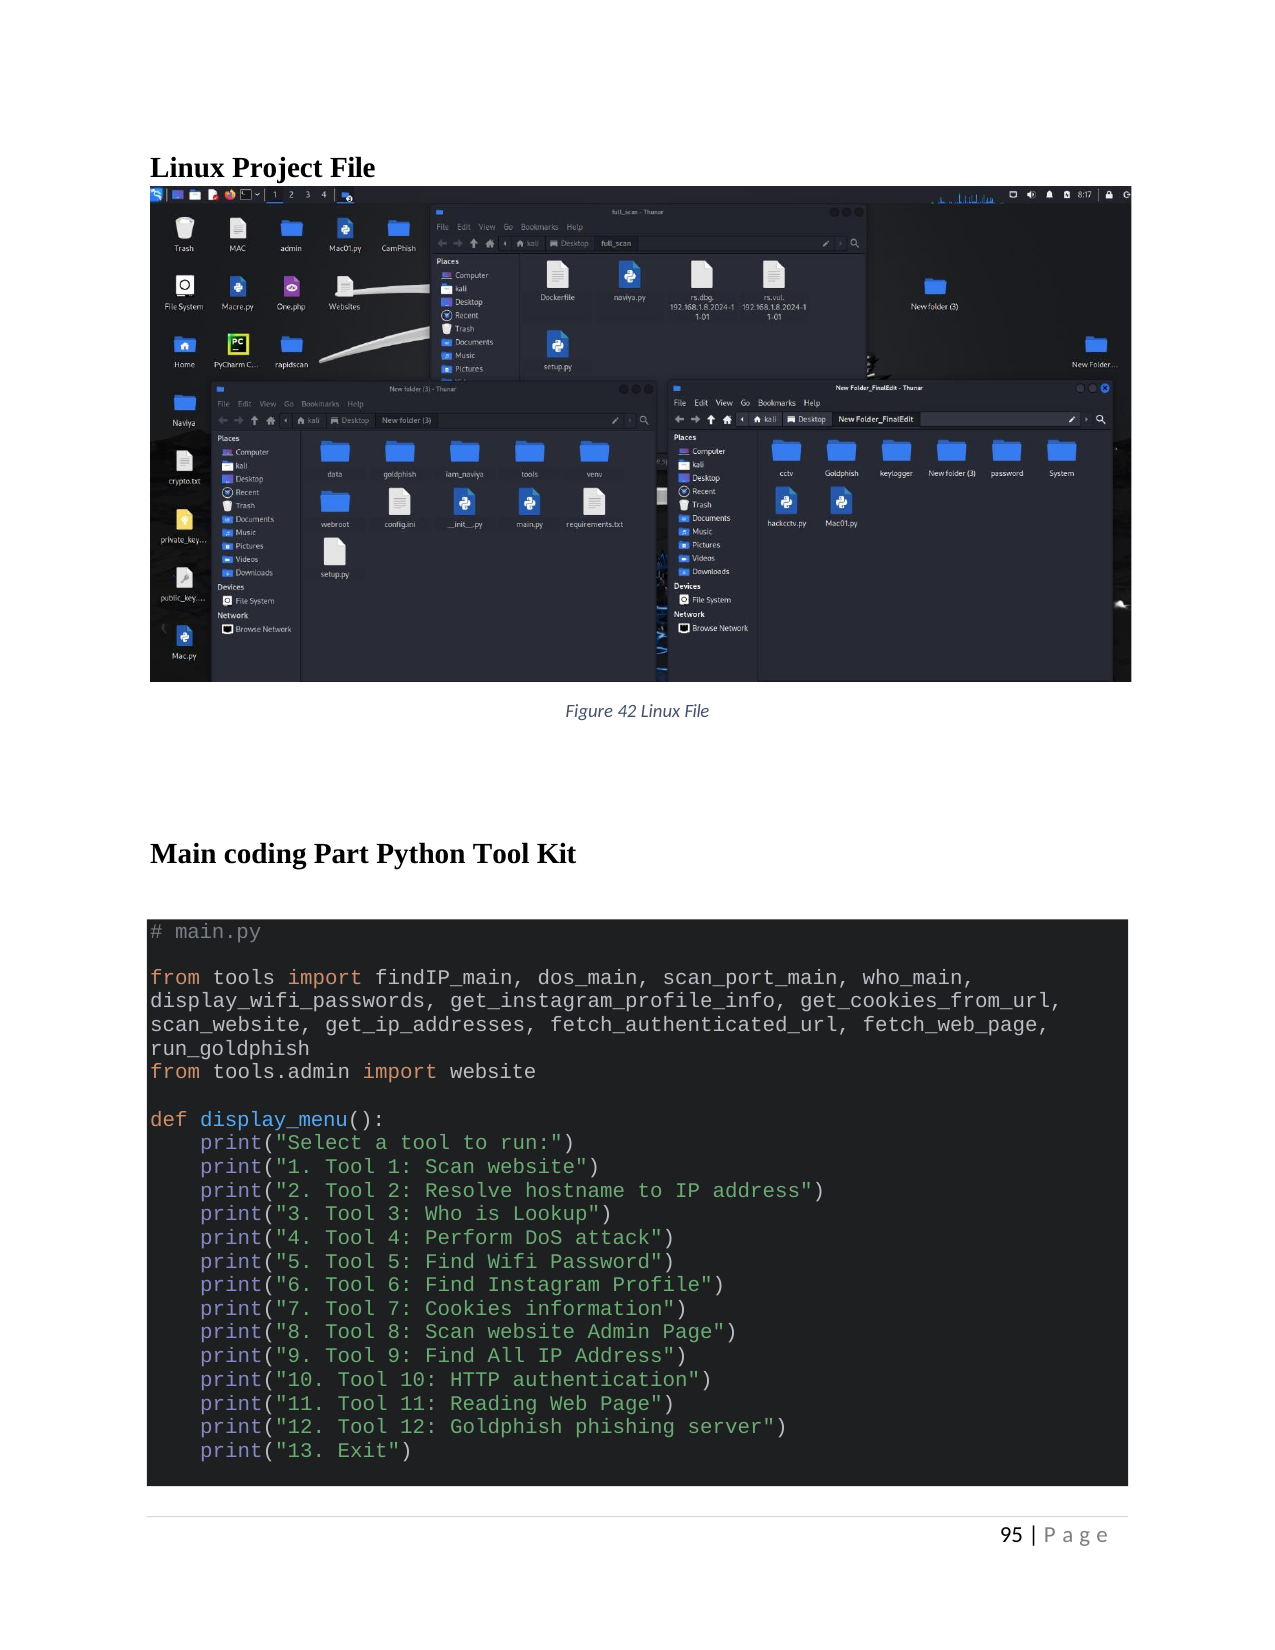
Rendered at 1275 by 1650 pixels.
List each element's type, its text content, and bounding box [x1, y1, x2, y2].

picture [150, 186, 1132, 682]
subtitle Main coding Part Python Tool Kit [150, 837, 1200, 870]
subtitle Linux Project File [150, 150, 1200, 183]
